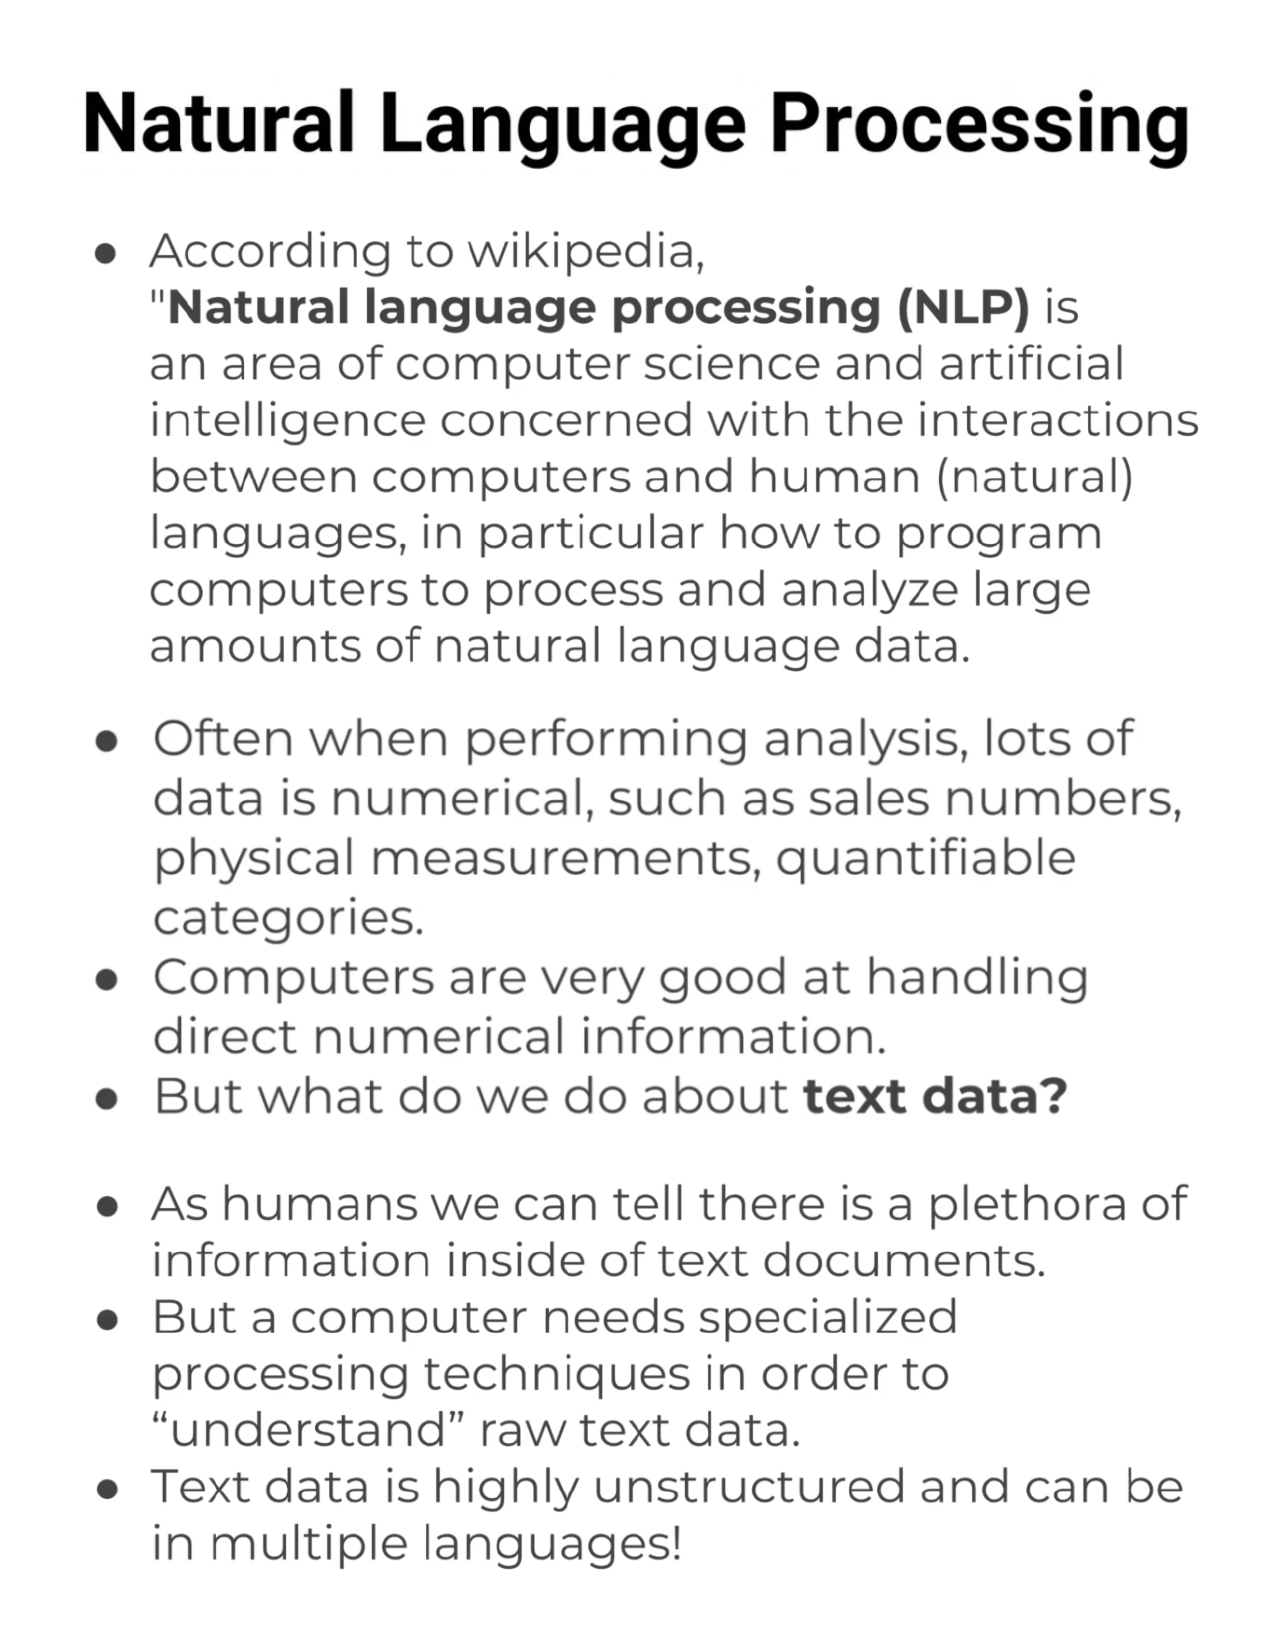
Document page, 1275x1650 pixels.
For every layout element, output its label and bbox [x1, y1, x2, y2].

picture [75, 1173, 1200, 1571]
picture [75, 217, 1200, 675]
picture [75, 75, 1200, 192]
picture [75, 699, 1200, 1149]
